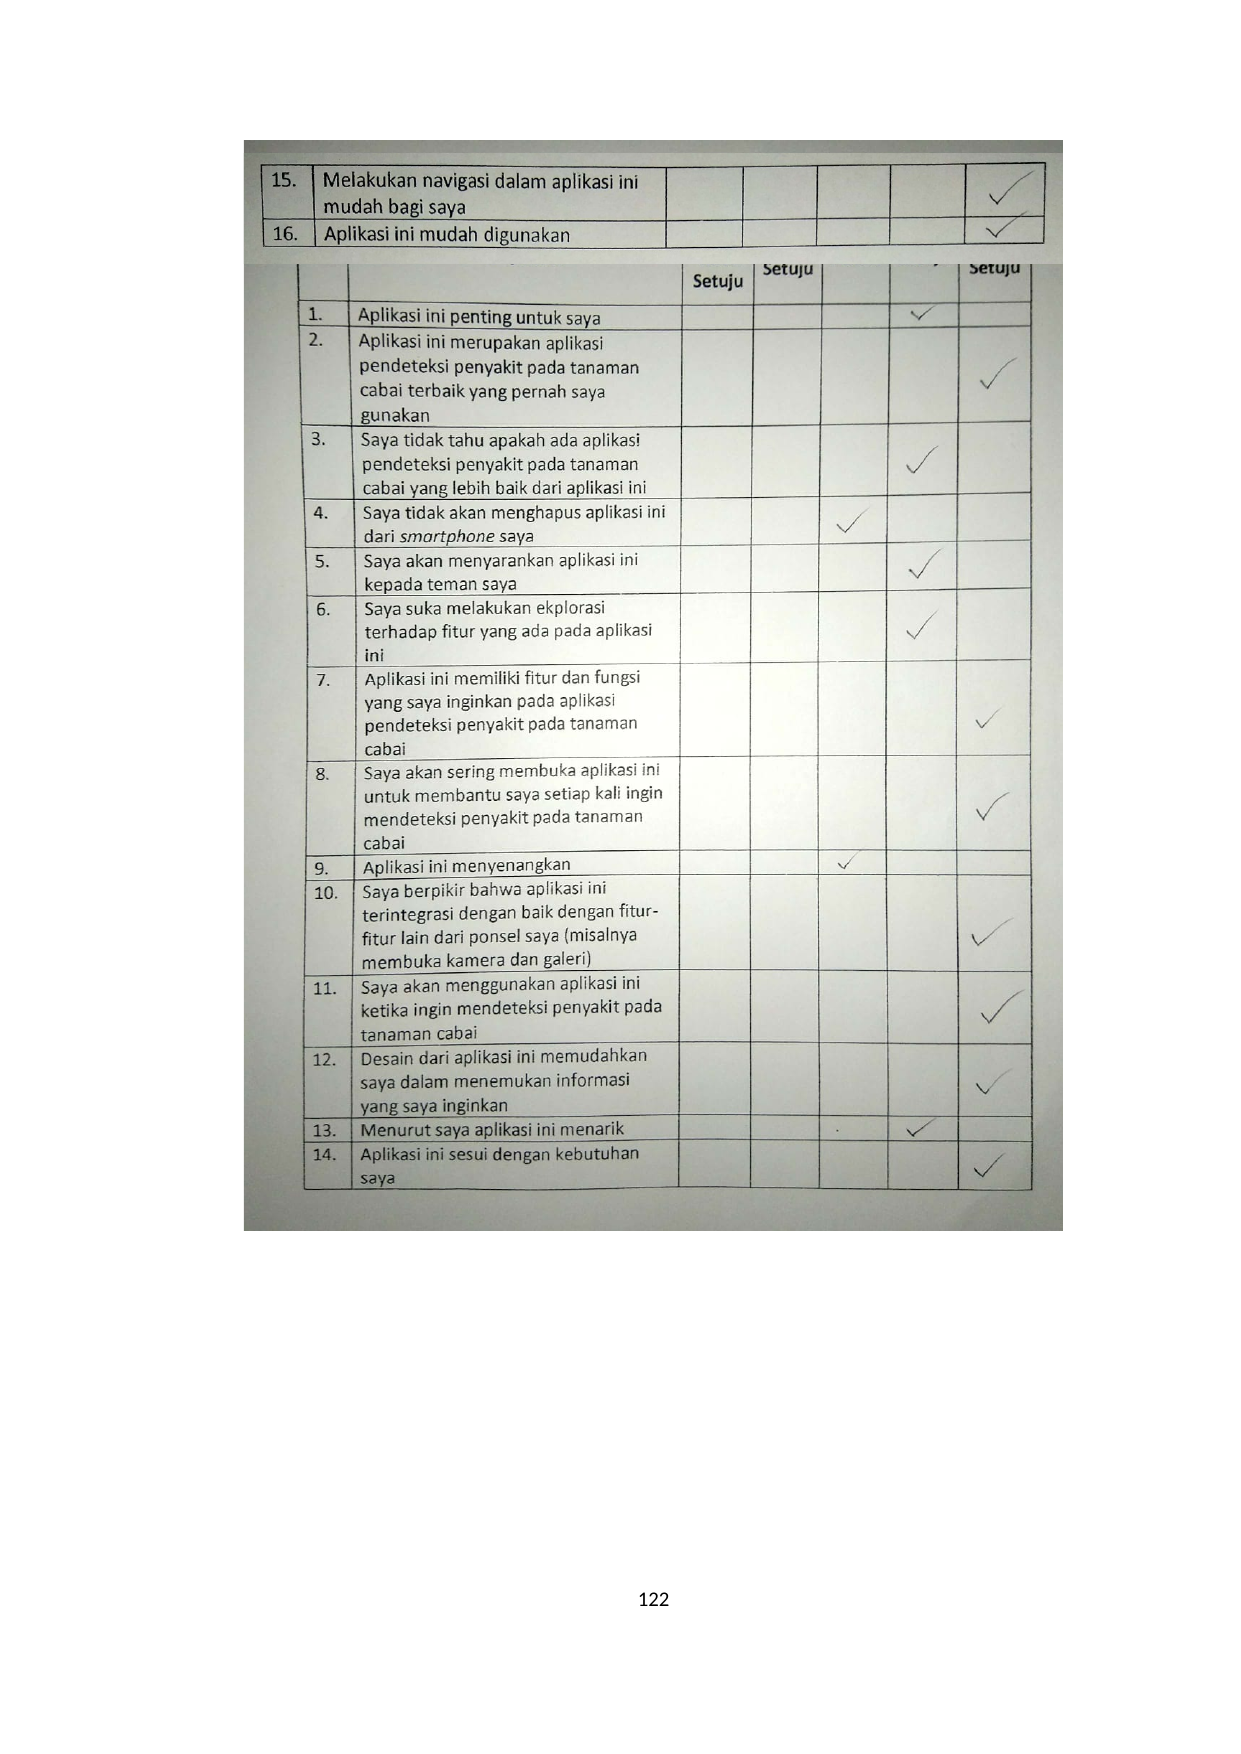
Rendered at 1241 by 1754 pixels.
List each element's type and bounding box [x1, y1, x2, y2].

picture [243, 140, 1063, 1231]
